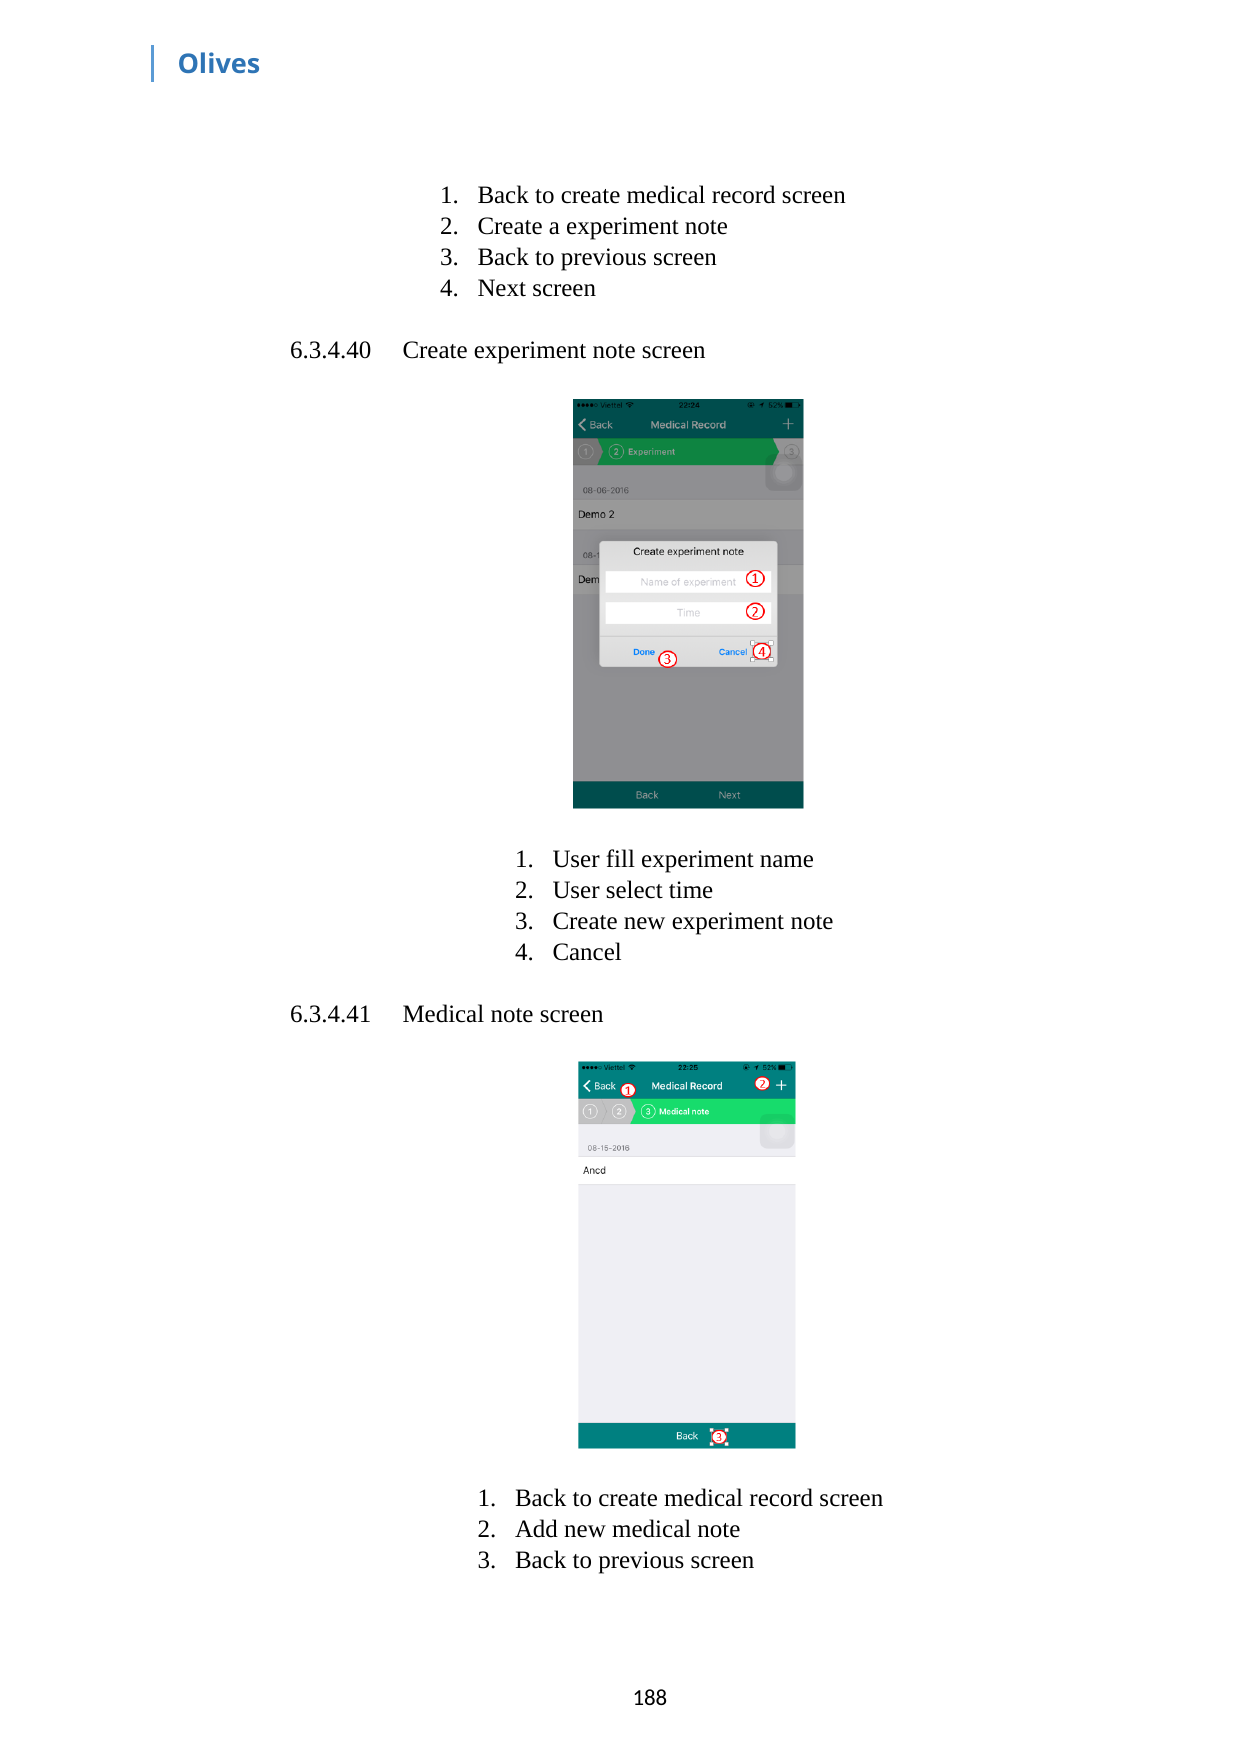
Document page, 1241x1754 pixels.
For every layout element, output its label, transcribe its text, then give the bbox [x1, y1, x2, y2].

list Create experiment note screen [290, 335, 1122, 364]
picture [569, 397, 805, 811]
list Back to previous screen [440, 242, 1122, 271]
list Back to previous screen [477, 1545, 1122, 1574]
list Add new medical note [477, 1514, 1122, 1543]
list Cancel [515, 937, 1122, 966]
list Back to create medical record screen [440, 180, 1122, 209]
list Back to create medical record screen [477, 1483, 1122, 1512]
list User select time [515, 875, 1122, 903]
list User fill experiment name [515, 844, 1122, 872]
list Create new experiment note [515, 906, 1122, 934]
list Create a experiment note [440, 211, 1122, 240]
list Next screen [440, 273, 1122, 302]
picture [578, 1061, 796, 1450]
list Medical note screen [290, 999, 1122, 1028]
